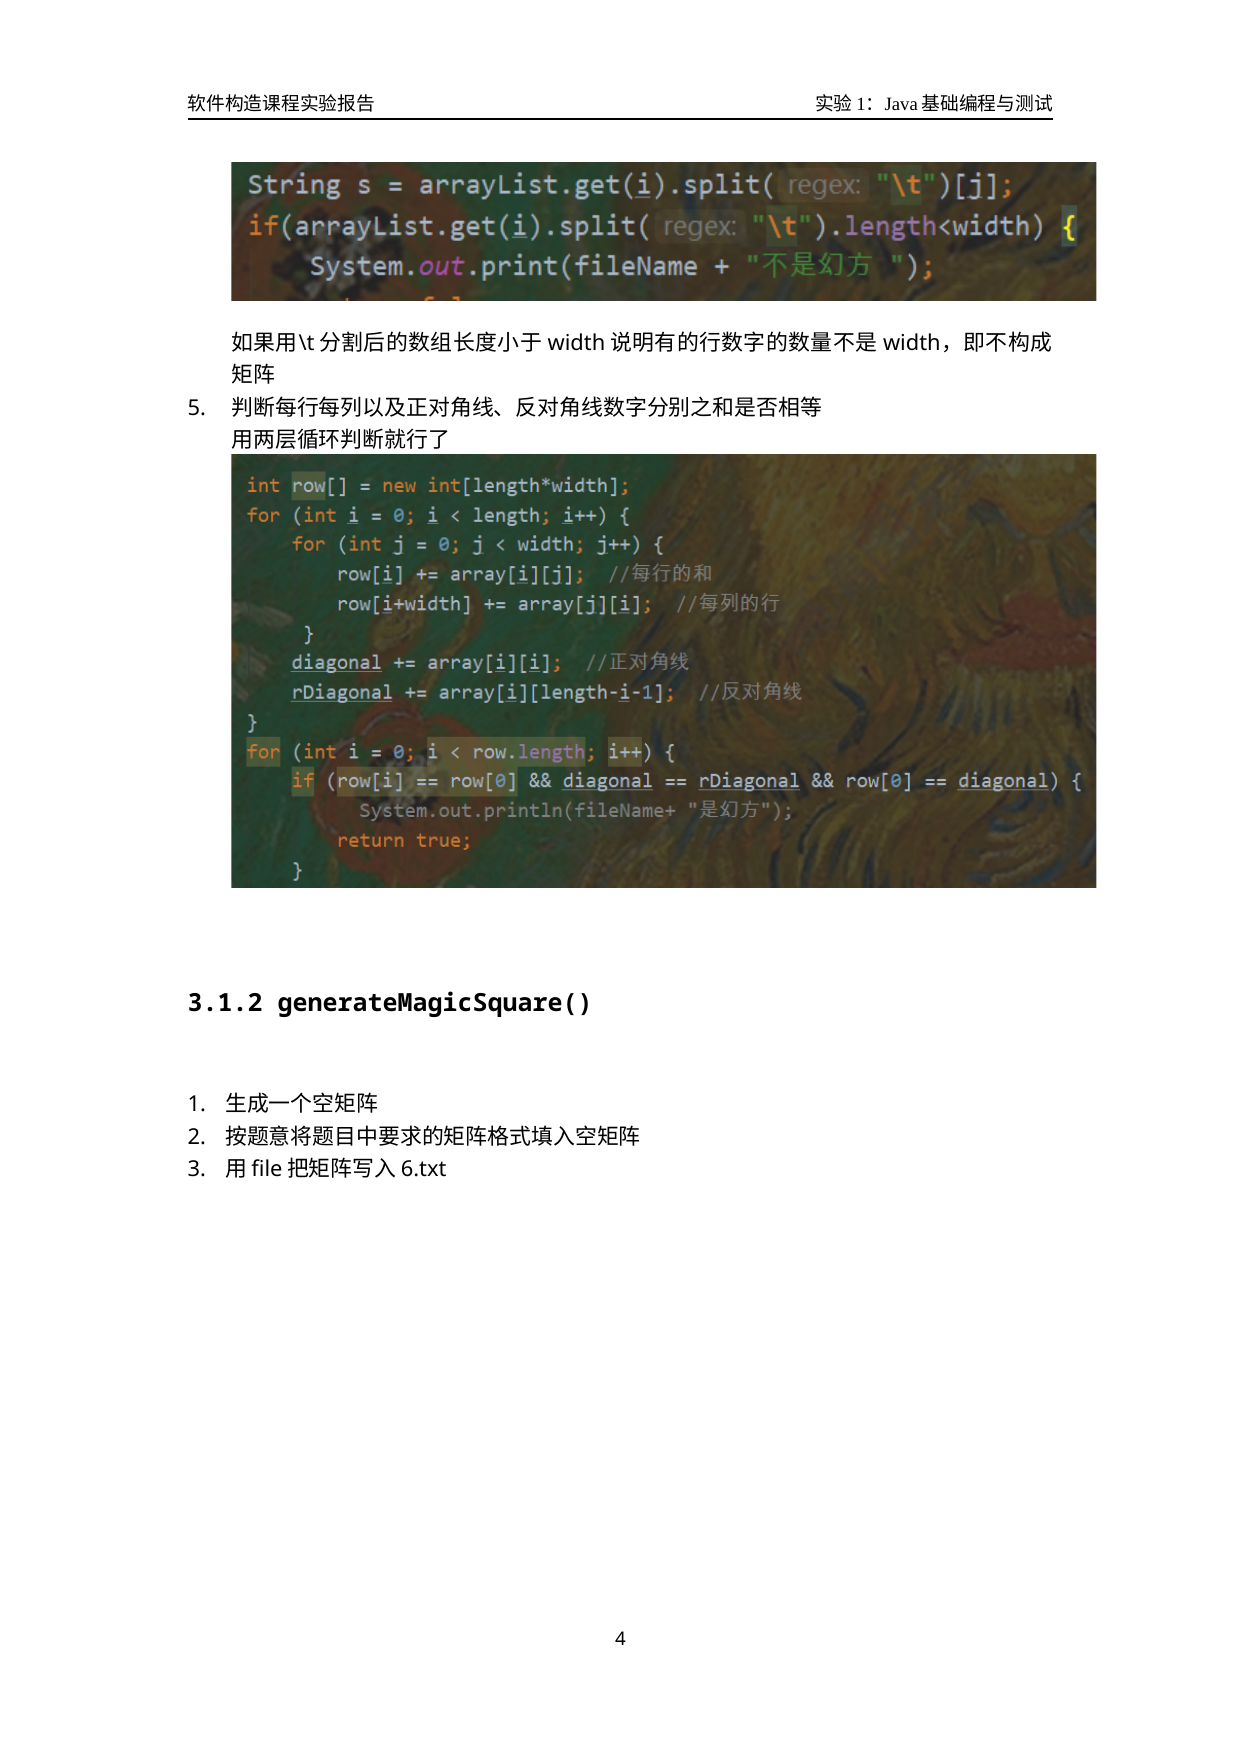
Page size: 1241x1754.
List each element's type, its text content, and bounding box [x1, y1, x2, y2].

list 用两层循环判断就行了 [231, 422, 1053, 454]
list 如果用\t分割后的数组长度小于width说明有的行数字的数量不是width，即不构成矩阵 [231, 324, 1053, 389]
list 按题意将题目中要求的矩阵格式填入空矩阵 [187, 1118, 1053, 1151]
list 用file把矩阵写入6.txt [187, 1151, 1053, 1183]
subtitle generateMagicSquare() [187, 969, 1053, 1034]
picture [231, 454, 1097, 888]
picture [231, 162, 1097, 301]
list 判断每行每列以及正对角线、反对角线数字分别之和是否相等 [187, 389, 1053, 422]
list 生成一个空矩阵 [187, 1086, 1053, 1118]
